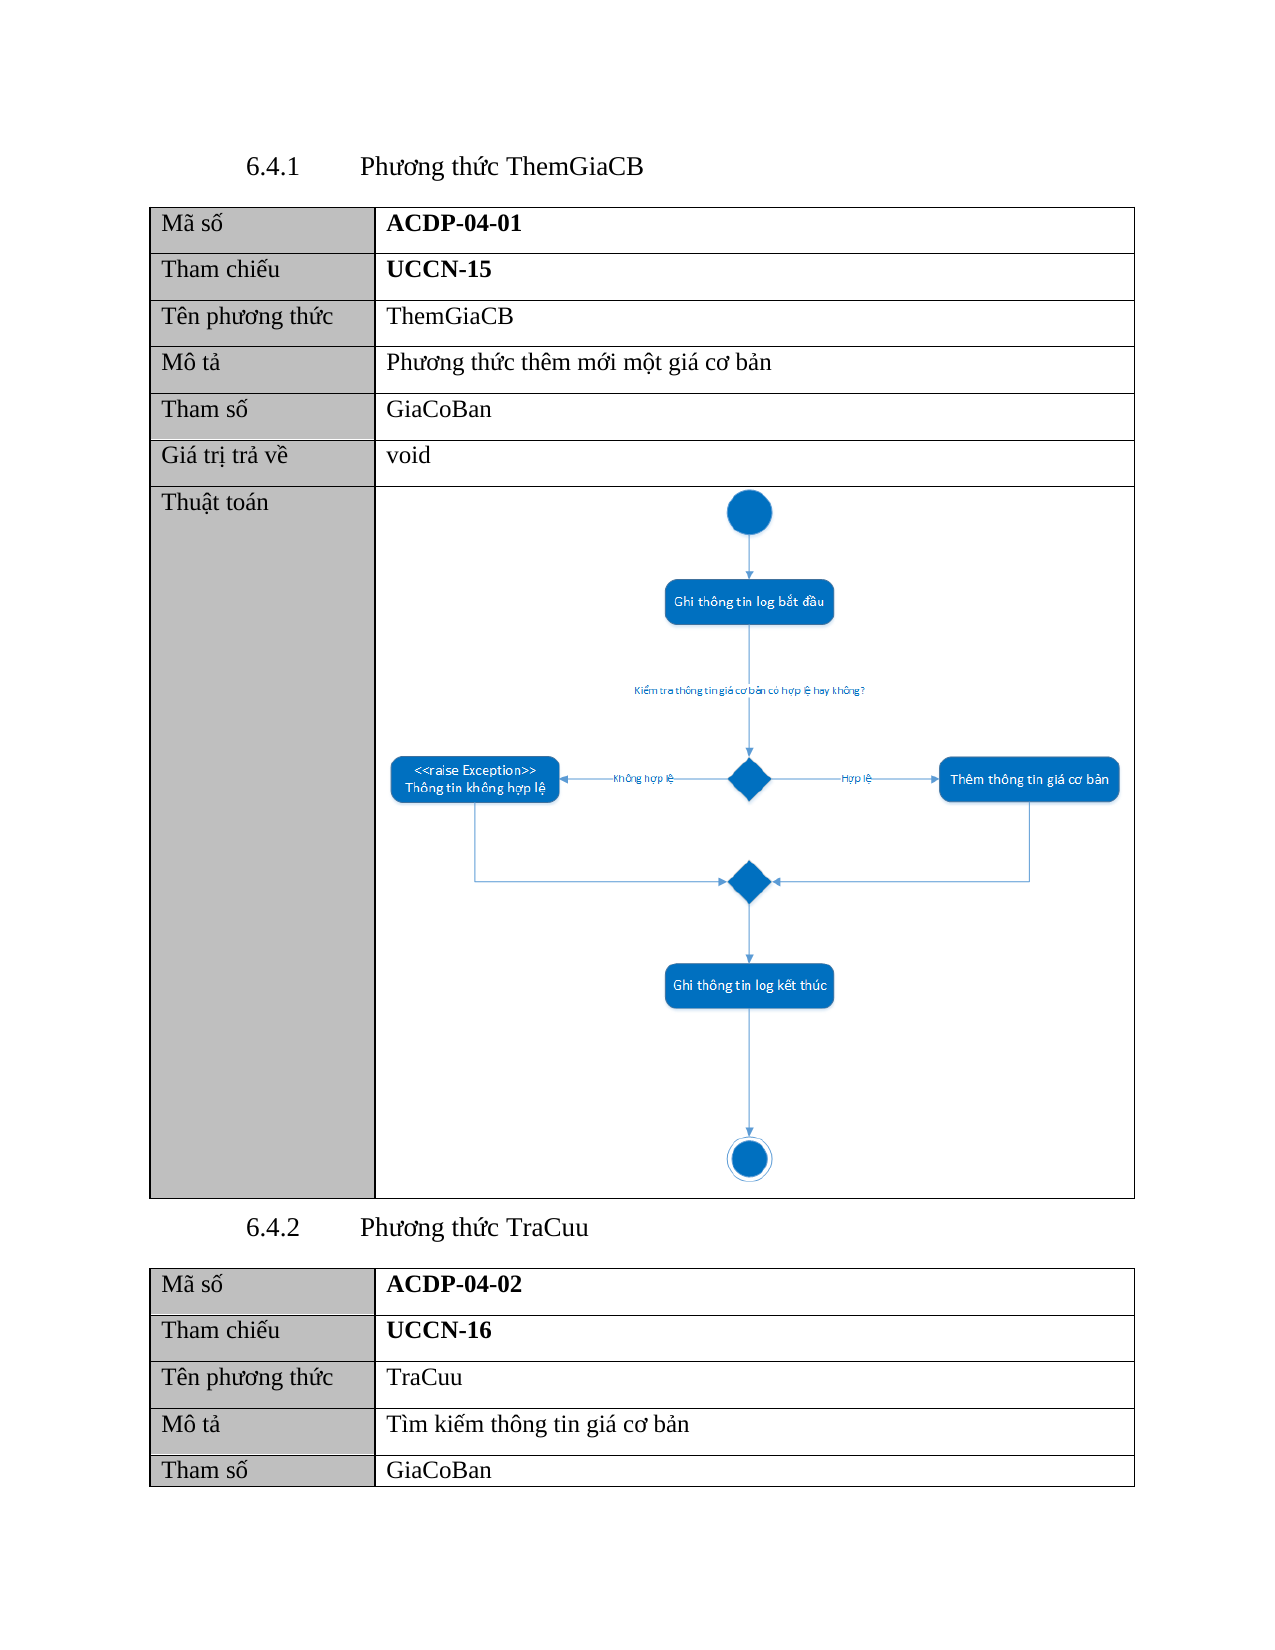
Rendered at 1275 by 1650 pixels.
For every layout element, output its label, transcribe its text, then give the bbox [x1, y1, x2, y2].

table_cell Mô tả [151, 1409, 374, 1454]
table_cell GiaCoBan [376, 394, 1134, 439]
table_header Mã số [151, 1269, 374, 1314]
table_cell Mô tả [151, 347, 374, 393]
table_header ACDP-04-01 [376, 208, 1134, 253]
list Phương thức TraCuu [300, 1211, 1125, 1243]
table_cell Tên phương thức [151, 1362, 374, 1408]
table_cell UCCN-16 [376, 1316, 1134, 1361]
table_cell Giá trị trả về [151, 441, 374, 486]
table_cell [376, 487, 1134, 1198]
table_cell UCCN-15 [376, 254, 1134, 300]
table_header ACDP-04-02 [376, 1269, 1134, 1314]
table_header Mã số [151, 208, 374, 253]
table_cell void [376, 441, 1134, 486]
table_cell Tham chiếu [151, 254, 374, 300]
table_cell Phương thức thêm mới một giá cơ bản [376, 347, 1134, 393]
table_cell Thuật toán [151, 487, 374, 1198]
table_cell Tham số [151, 394, 374, 439]
table_cell Tham chiếu [151, 1316, 374, 1361]
table_cell Tìm kiếm thông tin giá cơ bản [376, 1409, 1134, 1454]
table_cell ThemGiaCB [376, 301, 1134, 346]
table_cell TraCuu [376, 1362, 1134, 1408]
table_cell Tên phương thức [151, 301, 374, 346]
table_cell GiaCoBan [376, 1456, 1134, 1486]
table_cell Tham số [151, 1456, 374, 1486]
picture [386, 487, 1124, 1182]
list Phương thức ThemGiaCB [300, 150, 1125, 181]
